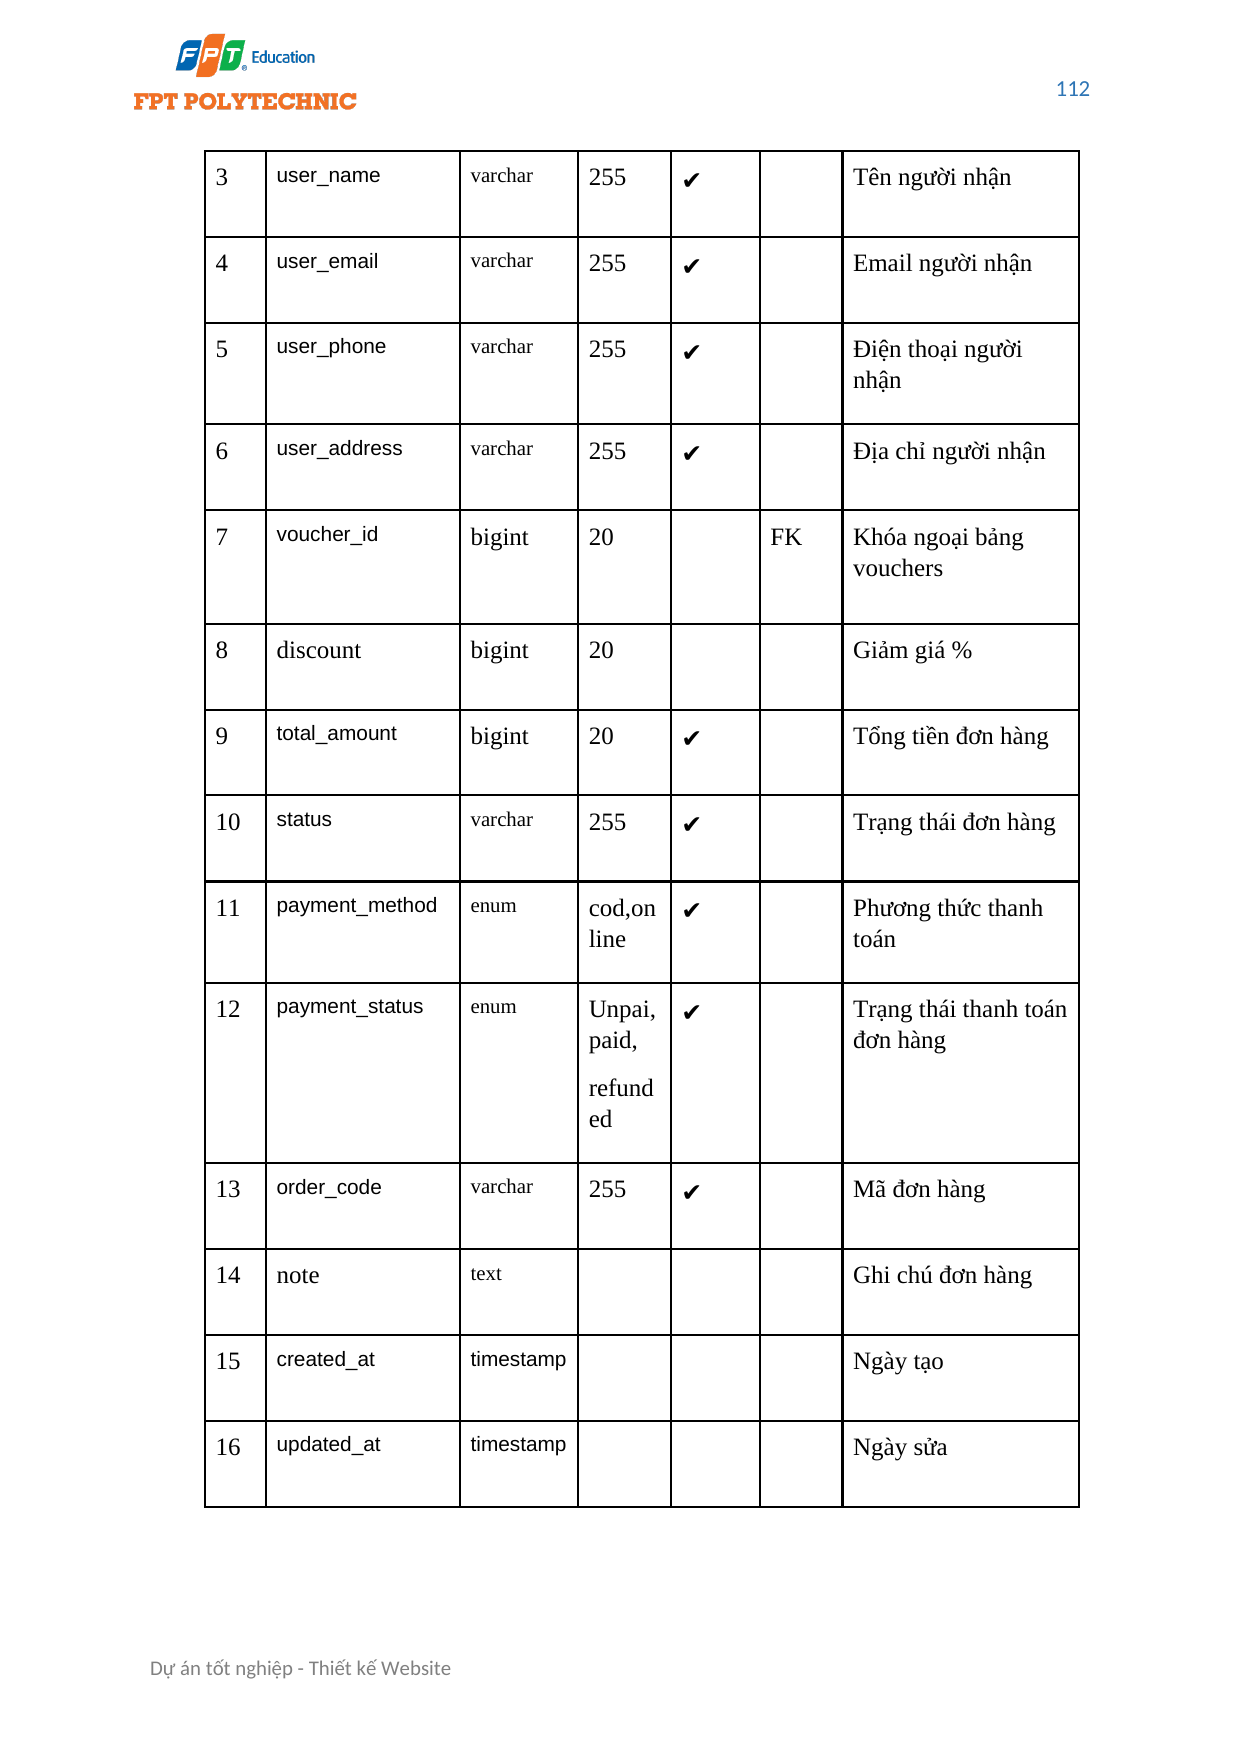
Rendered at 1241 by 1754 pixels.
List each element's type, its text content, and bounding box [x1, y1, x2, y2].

table_cell 5 [206, 324, 265, 423]
table_cell [761, 425, 841, 509]
table_cell discount [267, 625, 459, 708]
table_cell varchar [461, 796, 577, 880]
table_cell [579, 1422, 670, 1506]
table_cell Trạng thái thanh toán đơn hàng [844, 984, 1078, 1162]
table_cell [672, 425, 759, 509]
table_cell [761, 152, 841, 236]
table_cell note [267, 1250, 459, 1334]
table_cell [672, 238, 759, 322]
table_cell 255 [579, 1164, 670, 1248]
table_cell [579, 1336, 670, 1420]
table_cell text [461, 1250, 577, 1334]
table_cell Unpai,paid, refunded [579, 984, 670, 1162]
table_cell [761, 984, 841, 1162]
table_cell user_name [267, 152, 459, 236]
table_cell Ghi chú đơn hàng [844, 1250, 1078, 1334]
table_cell [672, 1422, 759, 1506]
table_cell timestamp [461, 1336, 577, 1420]
table_cell bigint [461, 711, 577, 794]
table_cell [672, 711, 759, 794]
picture [126, 26, 364, 117]
table_cell 9 [206, 711, 265, 794]
table_cell [672, 152, 759, 236]
table_cell 255 [579, 152, 670, 236]
table_cell [761, 1336, 841, 1420]
table_cell Khóa ngoại bảng vouchers [844, 511, 1078, 622]
table_cell 255 [579, 324, 670, 423]
table_cell 10 [206, 796, 265, 880]
table_cell 8 [206, 625, 265, 708]
table_cell [672, 883, 759, 982]
table_cell 255 [579, 425, 670, 509]
table_cell [761, 711, 841, 794]
table_cell 20 [579, 625, 670, 708]
table_cell 3 [206, 152, 265, 236]
table_cell 20 [579, 511, 670, 622]
table_cell Mã đơn hàng [844, 1164, 1078, 1248]
table_cell 4 [206, 238, 265, 322]
table_cell enum [461, 883, 577, 982]
table_cell [761, 625, 841, 708]
table_cell cod,online [579, 883, 670, 982]
table_cell varchar [461, 324, 577, 423]
table_cell [672, 625, 759, 708]
table_cell varchar [461, 152, 577, 236]
table_cell [761, 883, 841, 982]
table_cell [761, 324, 841, 423]
table_cell Giảm giá % [844, 625, 1078, 708]
table_cell bigint [461, 511, 577, 622]
table_cell 12 [206, 984, 265, 1162]
table_cell [579, 1250, 670, 1334]
table_cell [761, 1164, 841, 1248]
table_cell 255 [579, 796, 670, 880]
table_cell varchar [461, 1164, 577, 1248]
table_cell [672, 796, 759, 880]
table_cell created_at [267, 1336, 459, 1420]
table_cell varchar [461, 425, 577, 509]
table_cell 7 [206, 511, 265, 622]
table_cell total_amount [267, 711, 459, 794]
table_cell enum [461, 984, 577, 1162]
table_cell 11 [206, 883, 265, 982]
table_cell Tổng tiền đơn hàng [844, 711, 1078, 794]
table_cell order_code [267, 1164, 459, 1248]
table_cell [672, 511, 759, 622]
table_cell payment_method [267, 883, 459, 982]
table_cell Tên người nhận [844, 152, 1078, 236]
table_cell user_address [267, 425, 459, 509]
table_cell 15 [206, 1336, 265, 1420]
table_cell Phương thức thanh toán [844, 883, 1078, 982]
table_cell [761, 1422, 841, 1506]
table_cell [761, 796, 841, 880]
table_cell 255 [579, 238, 670, 322]
table_cell Ngày tạo [844, 1336, 1078, 1420]
table_cell 14 [206, 1250, 265, 1334]
table_cell [672, 1250, 759, 1334]
table_cell 13 [206, 1164, 265, 1248]
table_cell Email người nhận [844, 238, 1078, 322]
table_cell [672, 1164, 759, 1248]
table_cell varchar [461, 238, 577, 322]
table_cell user_email [267, 238, 459, 322]
table_cell [672, 324, 759, 423]
table_cell 20 [579, 711, 670, 794]
table_cell Ngày sửa [844, 1422, 1078, 1506]
table_cell FK [761, 511, 841, 622]
table_cell [761, 238, 841, 322]
table_cell [672, 1336, 759, 1420]
table_cell 6 [206, 425, 265, 509]
table_cell [761, 1250, 841, 1334]
table_cell Điện thoại người nhận [844, 324, 1078, 423]
table_cell bigint [461, 625, 577, 708]
table_cell Địa chỉ người nhận [844, 425, 1078, 509]
table_cell user_phone [267, 324, 459, 423]
table_cell updated_at [267, 1422, 459, 1506]
table_cell timestamp [461, 1422, 577, 1506]
table_cell [672, 984, 759, 1162]
table_cell status [267, 796, 459, 880]
table_cell Trạng thái đơn hàng [844, 796, 1078, 880]
table_cell voucher_id [267, 511, 459, 622]
table_cell 16 [206, 1422, 265, 1506]
table_cell payment_status [267, 984, 459, 1162]
